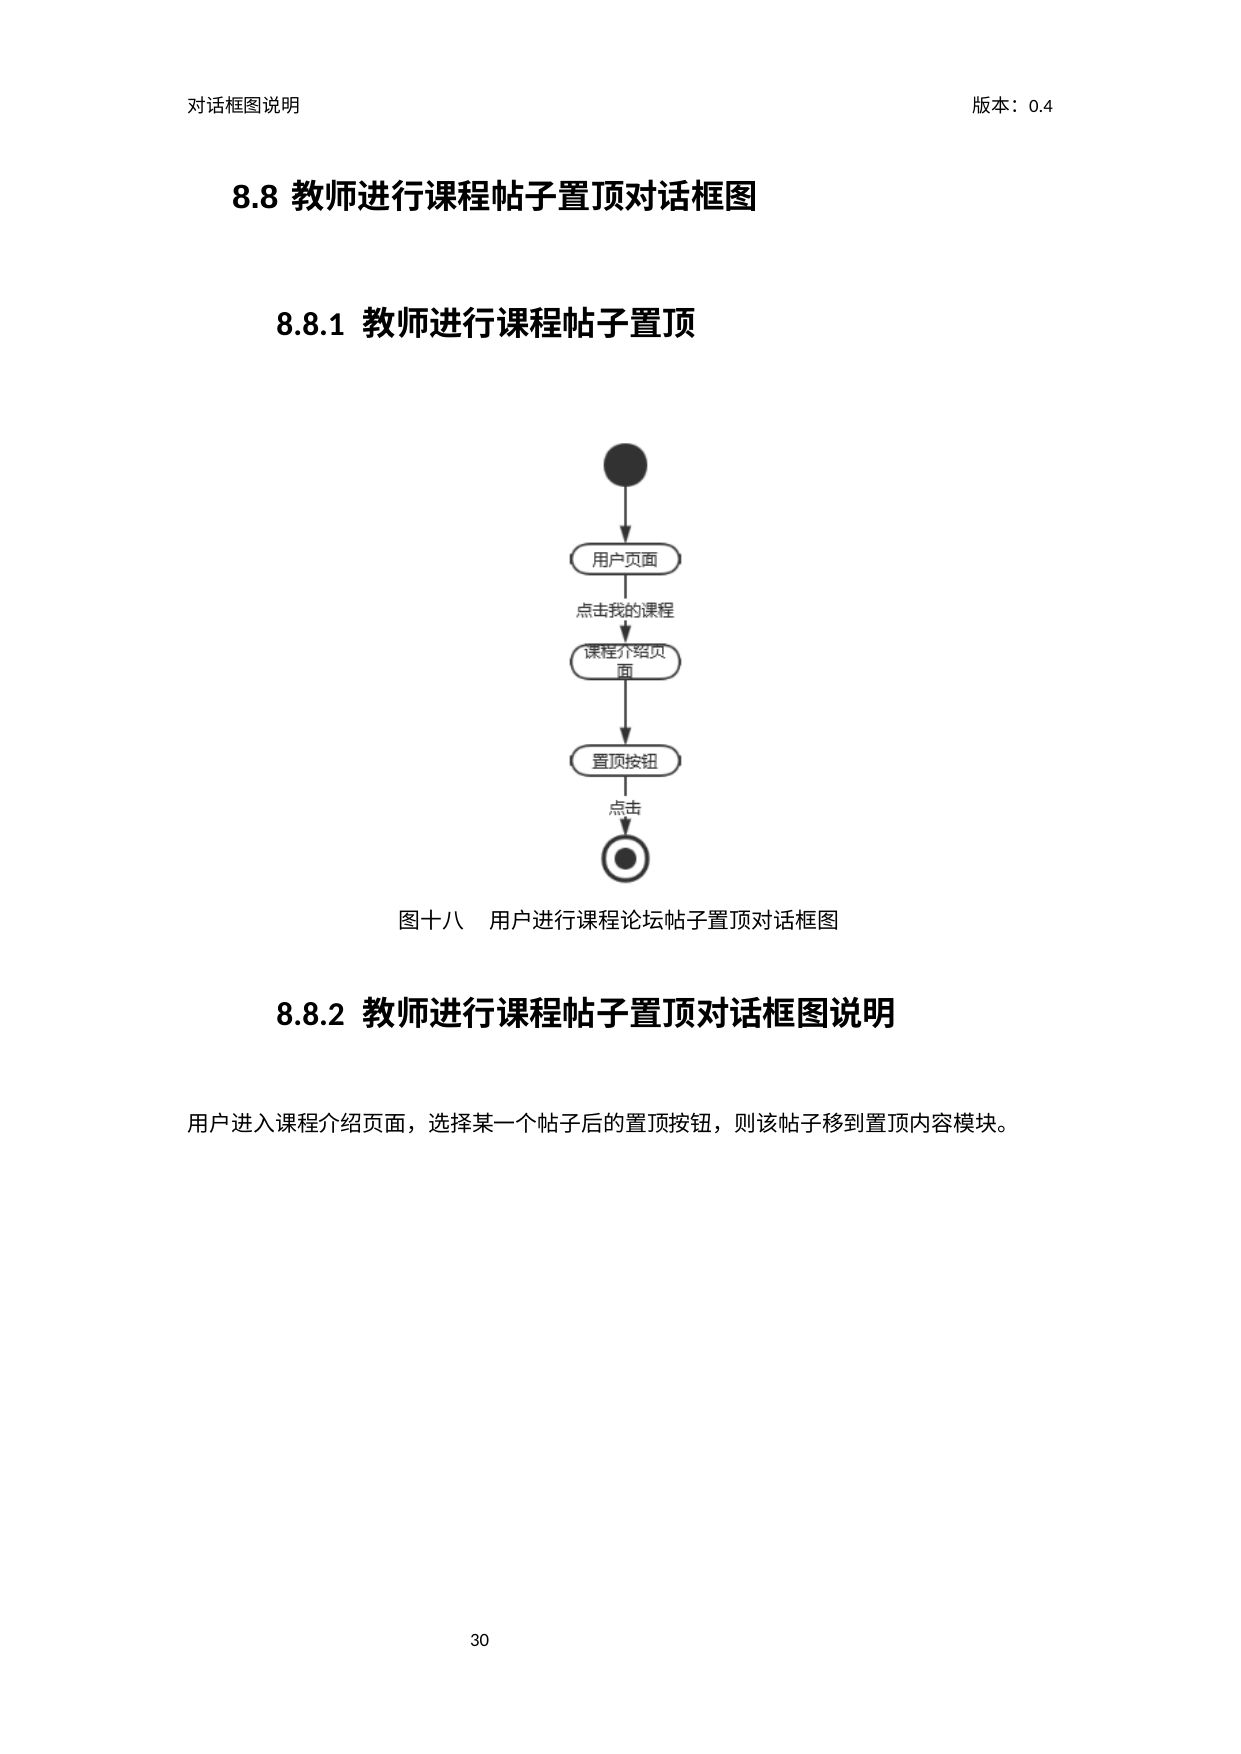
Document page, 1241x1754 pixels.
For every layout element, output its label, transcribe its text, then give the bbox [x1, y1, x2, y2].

subtitle 教师进行课程帖子置顶对话框图 [232, 162, 1053, 227]
subtitle 教师进行课程帖子置顶对话框图说明 [276, 978, 1053, 1043]
subtitle 教师进行课程帖子置顶 [276, 289, 1053, 354]
picture [541, 415, 699, 899]
text 用户进行课程论坛帖子置顶对话框图 [217, 903, 1053, 936]
text 用户进入课程介绍页面，选择某一个帖子后的置顶按钮，则该帖子移到置顶内容模块。 [187, 1105, 1053, 1138]
